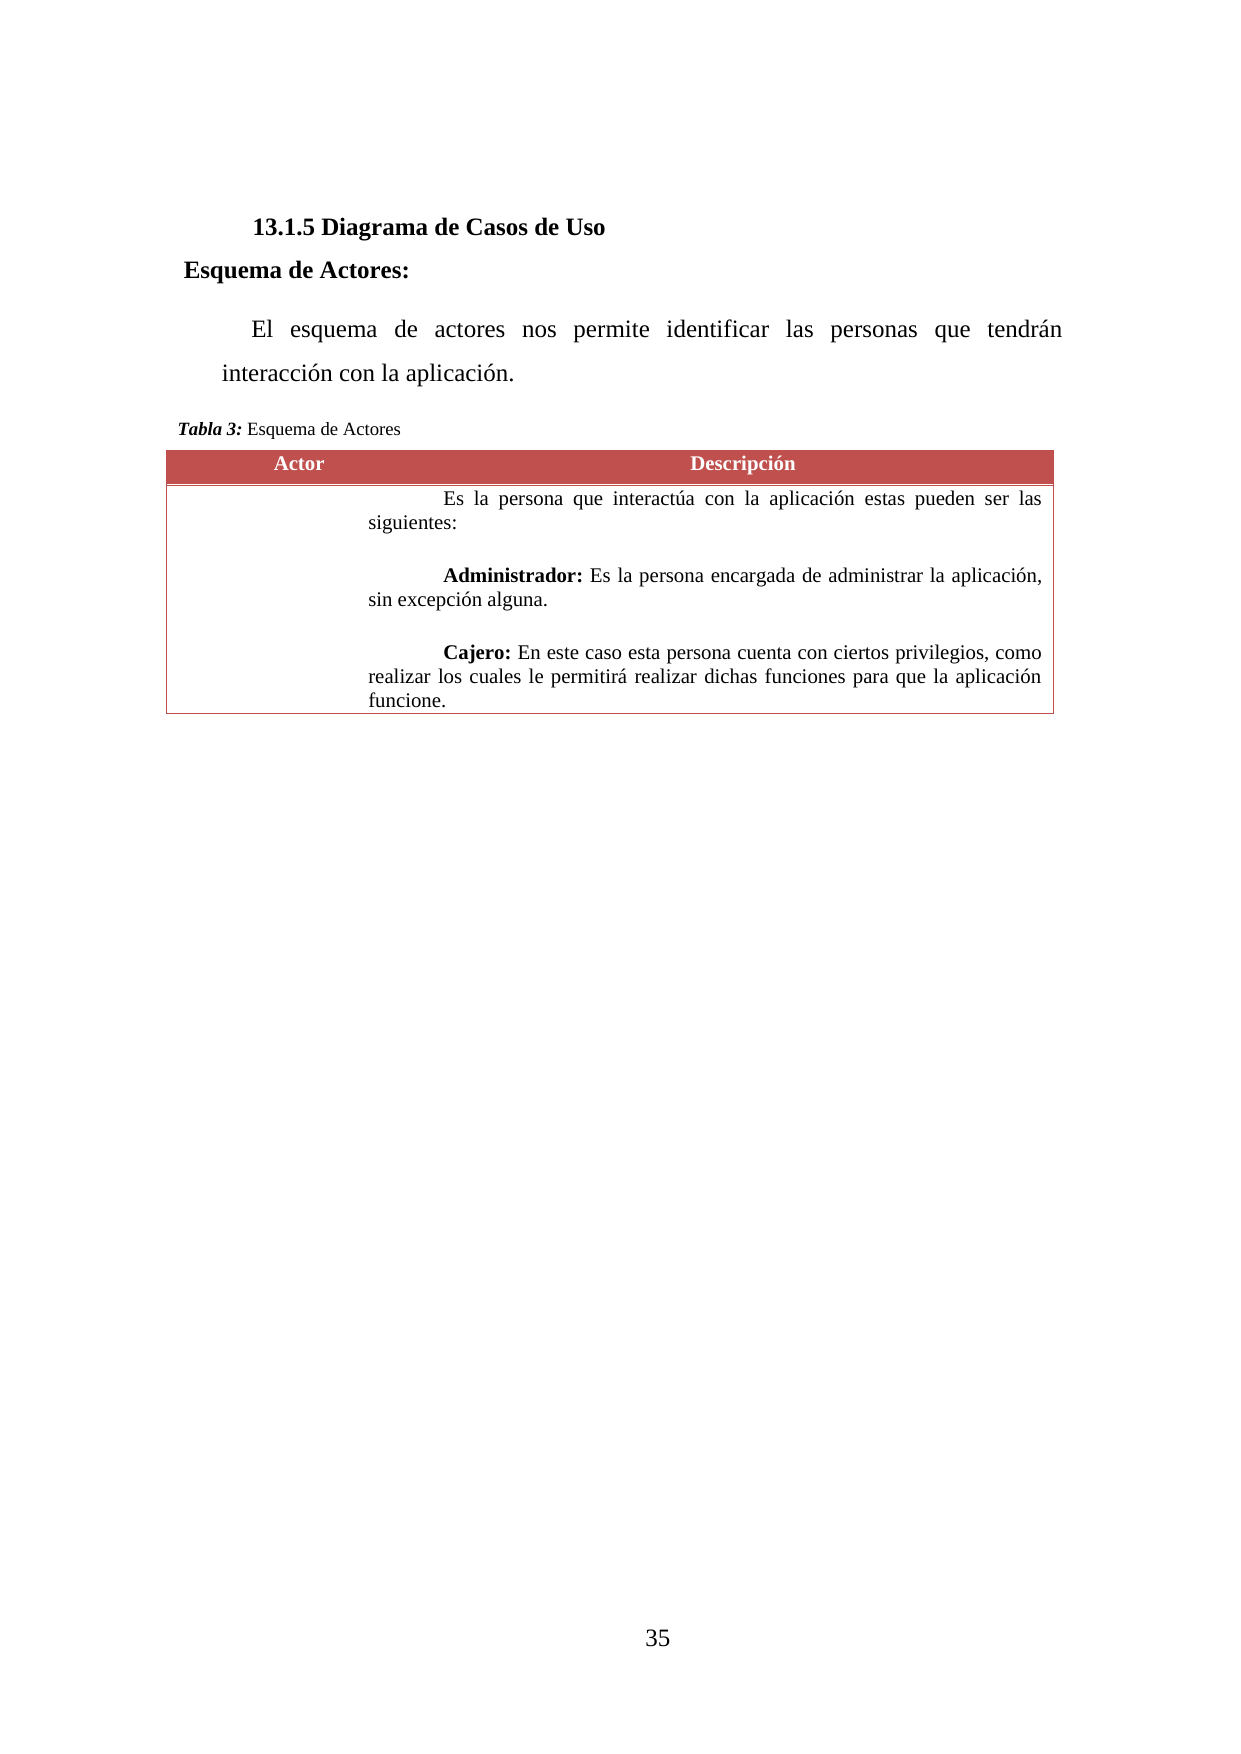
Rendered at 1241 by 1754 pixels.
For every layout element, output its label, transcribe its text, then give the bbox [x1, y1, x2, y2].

text Esquema de Actores: [177, 255, 1063, 283]
table_cell Es la persona que interactúa con la aplicación estas pueden ser las siguientes: Administrador: Es la persona encargada de administrar la aplicación, sin excepción alguna. Cajero: En este caso esta persona cuenta con ciertos privilegios, como realizar los cuales le permitirá realizar dichas funciones para que la aplicación funcione. [357, 486, 1053, 712]
table_cell [167, 486, 357, 712]
subtitle 13.1.5 Diagrama de Casos de Uso [252, 212, 1063, 240]
table_header Descripción [357, 451, 1053, 484]
text Tabla 3: Esquema de Actores [177, 417, 1063, 439]
text El esquema de actores nos permite identificar las personas que tendrán interacción con la aplicación. [222, 314, 1063, 386]
table_header Actor [167, 451, 357, 484]
